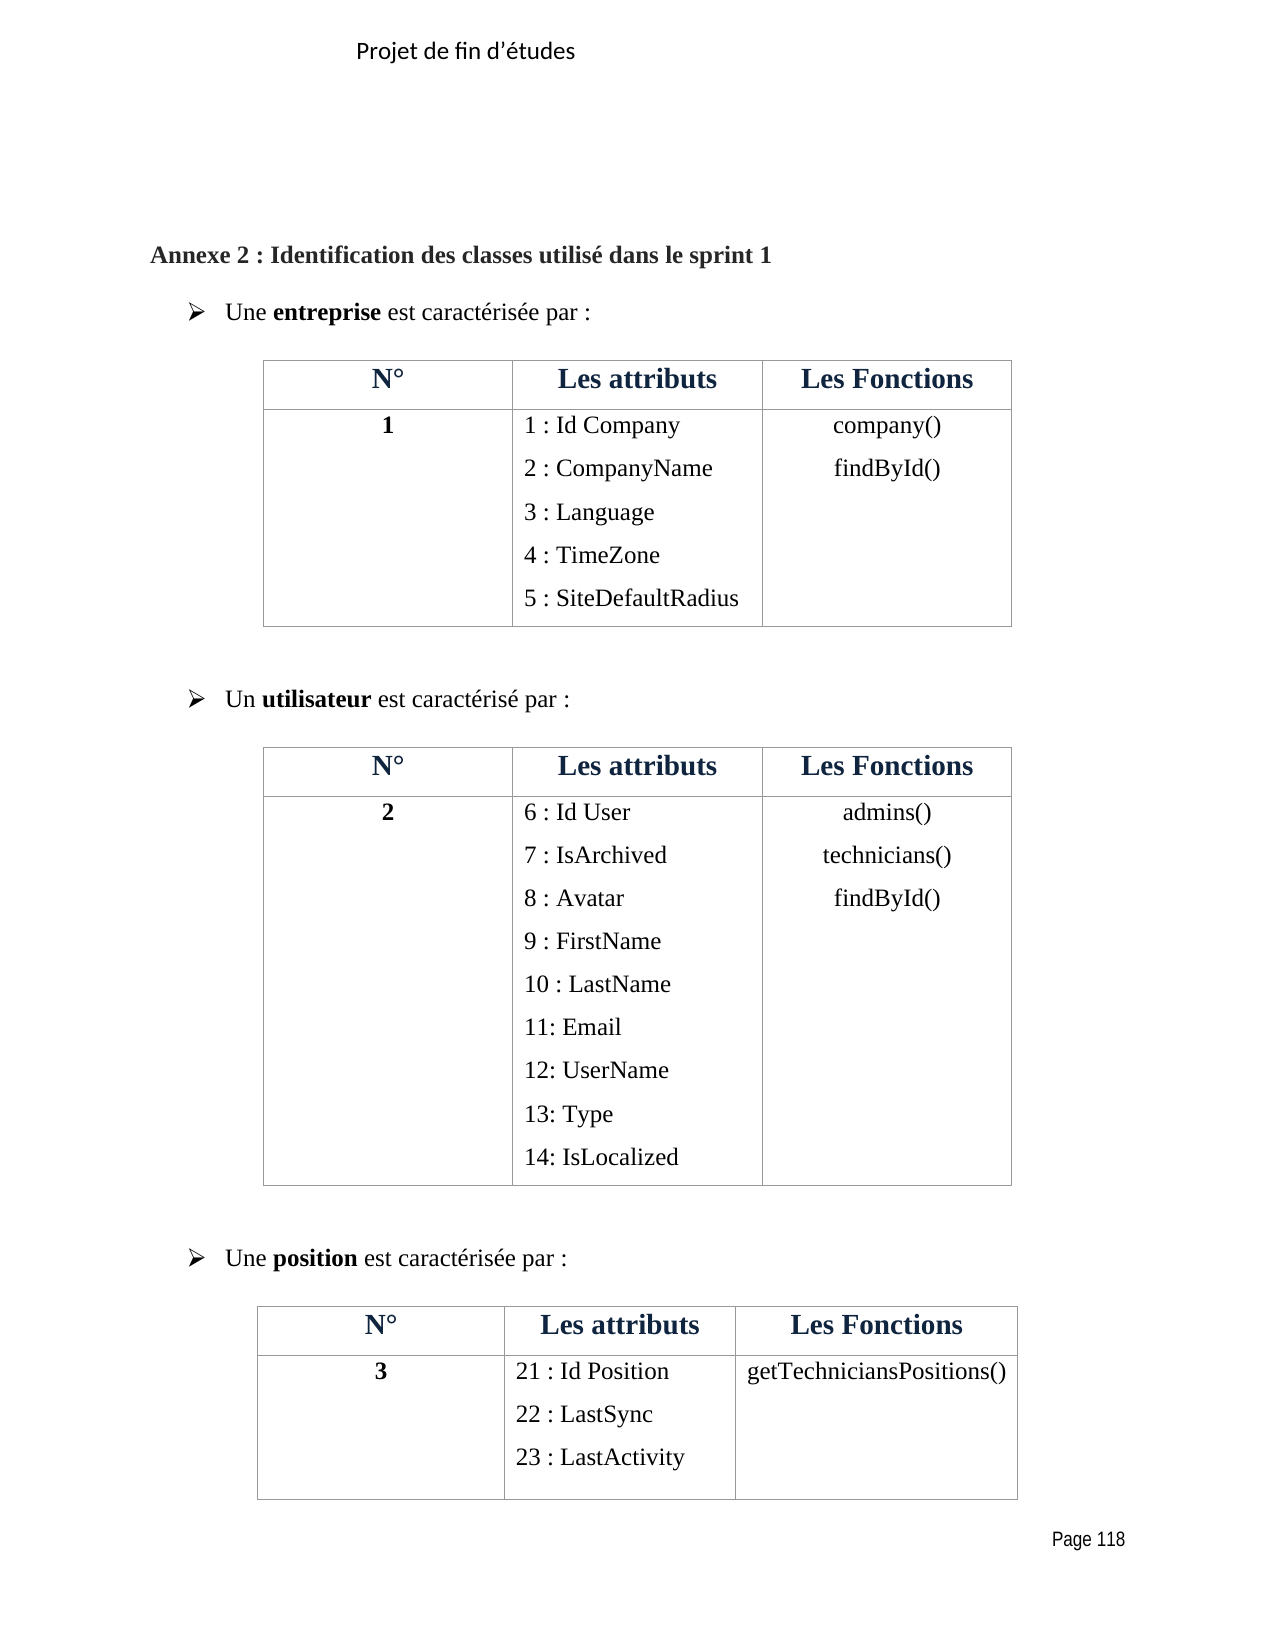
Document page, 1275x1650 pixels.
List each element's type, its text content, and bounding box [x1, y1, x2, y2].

table_header Les Fonctions [736, 1307, 1017, 1355]
table_header N° [264, 361, 512, 409]
table_cell company() findById() [763, 410, 1011, 626]
table_cell 2 [264, 797, 512, 1185]
list Une entreprise est caractérisée par : [187, 283, 1125, 335]
table_header N° [258, 1307, 504, 1355]
table_header Les attributs [513, 748, 762, 796]
table_header N° [264, 748, 512, 796]
table_header Les Fonctions [763, 748, 1011, 796]
table_cell 1 [264, 410, 512, 626]
list Une position est caractérisée par : [187, 1229, 1125, 1280]
table_cell 1 : Id Company 2 : CompanyName 3 : Language 4 : TimeZone 5 : SiteDefaultRadius [513, 410, 762, 626]
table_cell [505, 1356, 735, 1499]
table_header Les attributs [513, 361, 762, 409]
table_cell 6 : Id User 7 : IsArchived 8 : Avatar 9 : FirstName 10 : LastName 11: Email 12: UserName 13: Type 14: IsLocalized [513, 797, 762, 1185]
table_cell 3 [258, 1356, 504, 1499]
table_header Les Fonctions [763, 361, 1011, 409]
table_cell admins() technicians() findById() [763, 797, 1011, 1185]
subtitle Annexe 2 : Identification des classes utilisé dans le sprint 1 [150, 240, 1125, 269]
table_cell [736, 1356, 1017, 1499]
table_header Les attributs [505, 1307, 735, 1355]
list Un utilisateur est caractérisé par : [187, 670, 1125, 721]
